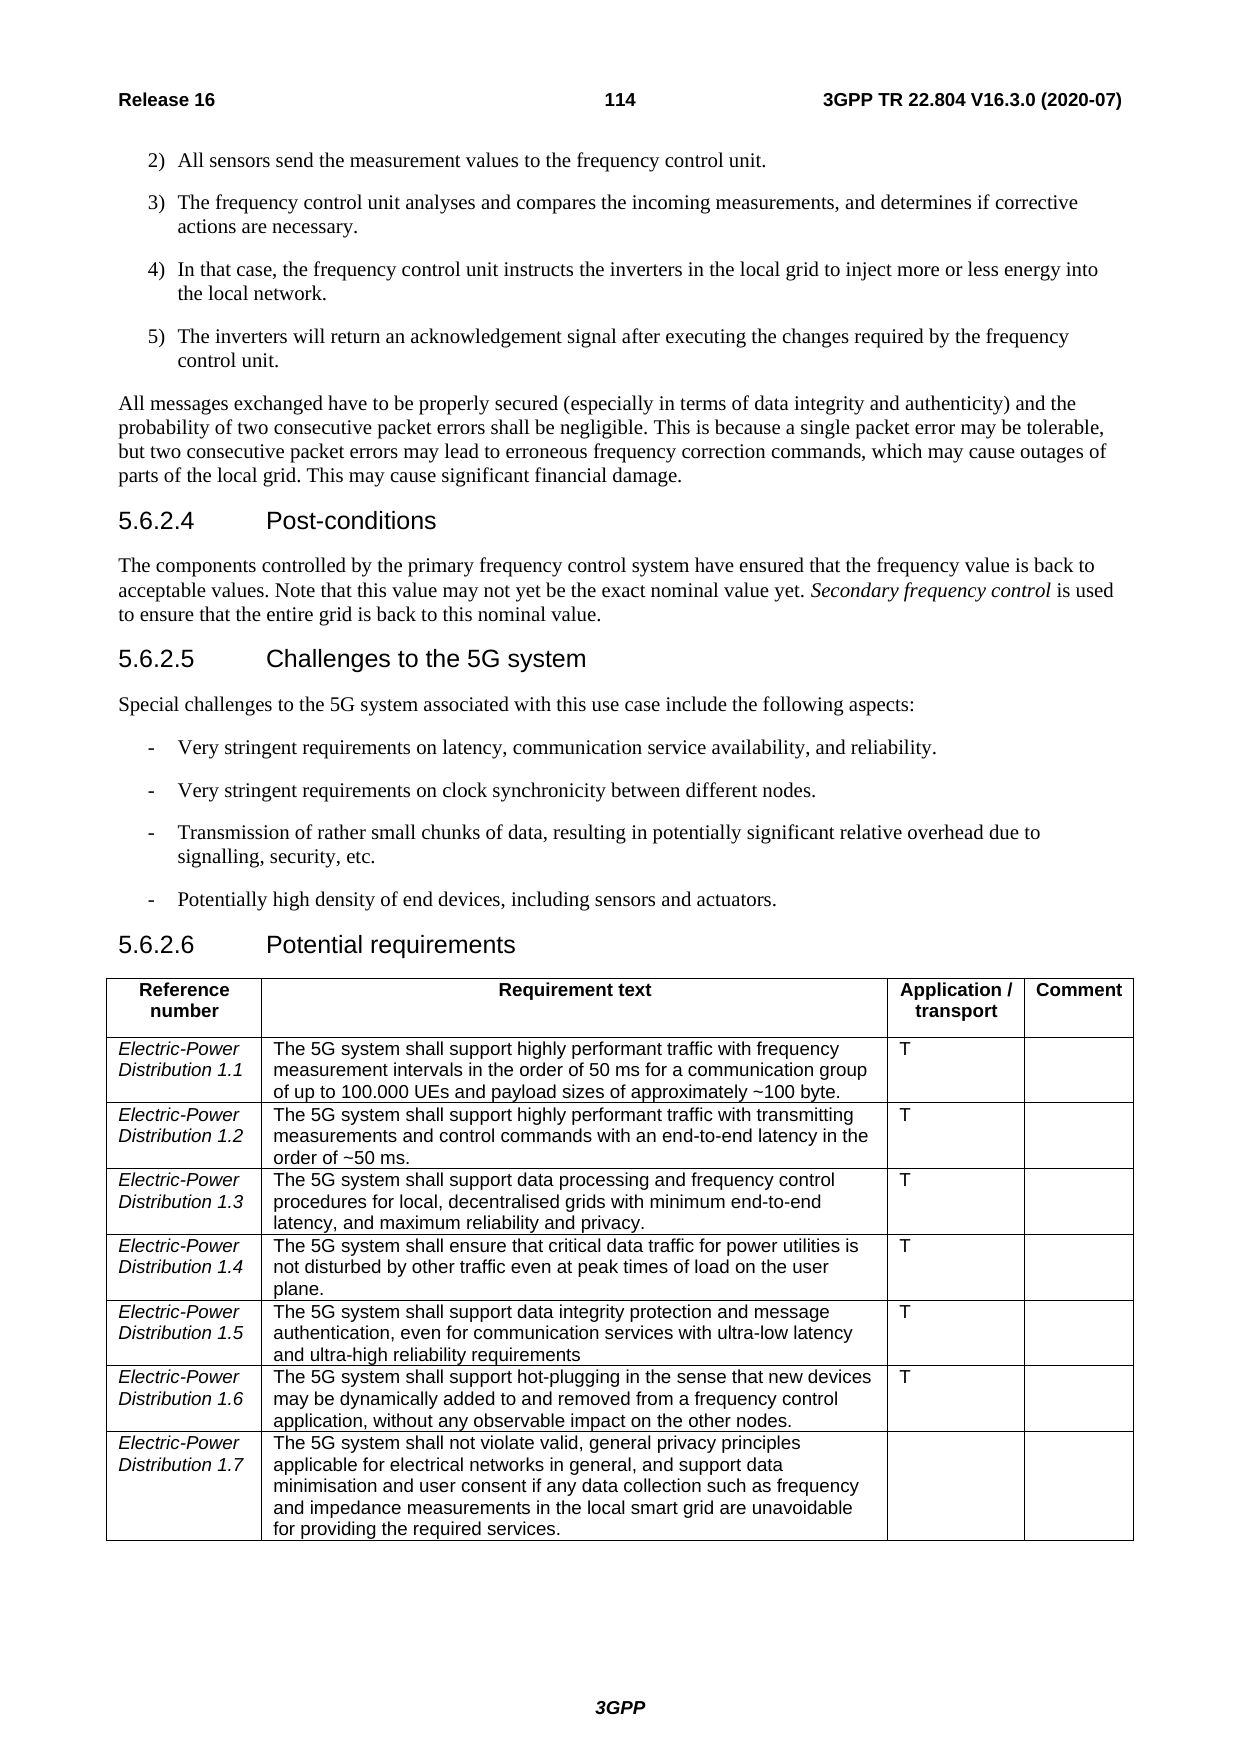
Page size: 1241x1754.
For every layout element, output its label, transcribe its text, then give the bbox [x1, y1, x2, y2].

text 5) The inverters will return an acknowledgement signal after executing the changes required by the frequency control unit. [148, 324, 1122, 372]
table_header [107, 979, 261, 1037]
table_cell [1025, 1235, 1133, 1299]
text 2) All sensors send the measurement values to the frequency control unit. [148, 147, 1122, 172]
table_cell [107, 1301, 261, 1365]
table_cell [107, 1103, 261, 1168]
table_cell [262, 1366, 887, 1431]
text - Very stringent requirements on latency, communication service availability, and reliability. [148, 735, 1122, 759]
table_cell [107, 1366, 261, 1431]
text - Potentially high density of end devices, including sensors and actuators. [148, 887, 1122, 911]
subtitle 5.6.2.5 Challenges to the 5G system [118, 644, 1122, 673]
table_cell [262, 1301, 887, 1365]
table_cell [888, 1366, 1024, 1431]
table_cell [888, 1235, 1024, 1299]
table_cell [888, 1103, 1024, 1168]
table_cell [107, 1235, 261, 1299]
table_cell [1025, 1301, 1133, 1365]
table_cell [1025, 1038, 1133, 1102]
text All messages exchanged have to be properly secured (especially in terms of data integrity and authenticity) and the probability of two consecutive packet errors shall be negligible. This is because a single packet error may be tolerable, but two consecutive packet errors may lead to erroneous frequency correction commands, which may cause outages of parts of the local grid. This may cause significant financial damage. [118, 391, 1122, 487]
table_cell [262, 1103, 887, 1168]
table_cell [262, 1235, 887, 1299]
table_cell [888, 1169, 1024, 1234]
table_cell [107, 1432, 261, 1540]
subtitle 5.6.2.6 Potential requirements [118, 930, 1122, 959]
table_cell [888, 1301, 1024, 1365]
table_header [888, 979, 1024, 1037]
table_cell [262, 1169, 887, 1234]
text Special challenges to the 5G system associated with this use case include the following aspects: [118, 692, 1122, 716]
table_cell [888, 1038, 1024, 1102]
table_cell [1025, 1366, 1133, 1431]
subtitle 5.6.2.4 Post-conditions [118, 506, 1122, 535]
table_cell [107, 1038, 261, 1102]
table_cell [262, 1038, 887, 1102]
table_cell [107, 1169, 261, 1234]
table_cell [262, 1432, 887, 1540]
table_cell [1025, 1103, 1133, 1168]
text - Transmission of rather small chunks of data, resulting in potentially significant relative overhead due to signalling, security, etc. [148, 820, 1122, 868]
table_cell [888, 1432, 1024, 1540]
text 3) The frequency control unit analyses and compares the incoming measurements, and determines if corrective actions are necessary. [148, 190, 1122, 238]
text - Very stringent requirements on clock synchronicity between different nodes. [148, 777, 1122, 802]
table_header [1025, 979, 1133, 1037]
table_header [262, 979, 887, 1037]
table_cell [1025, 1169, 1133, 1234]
text The components controlled by the primary frequency control system have ensured that the frequency value is back to acceptable values. Note that this value may not yet be the exact nominal value yet. Secondary frequency control is used to ensure that the entire grid is back to this nominal value. [118, 553, 1122, 626]
text 4) In that case, the frequency control unit instructs the inverters in the local grid to inject more or less energy into the local network. [148, 257, 1122, 305]
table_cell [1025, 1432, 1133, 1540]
